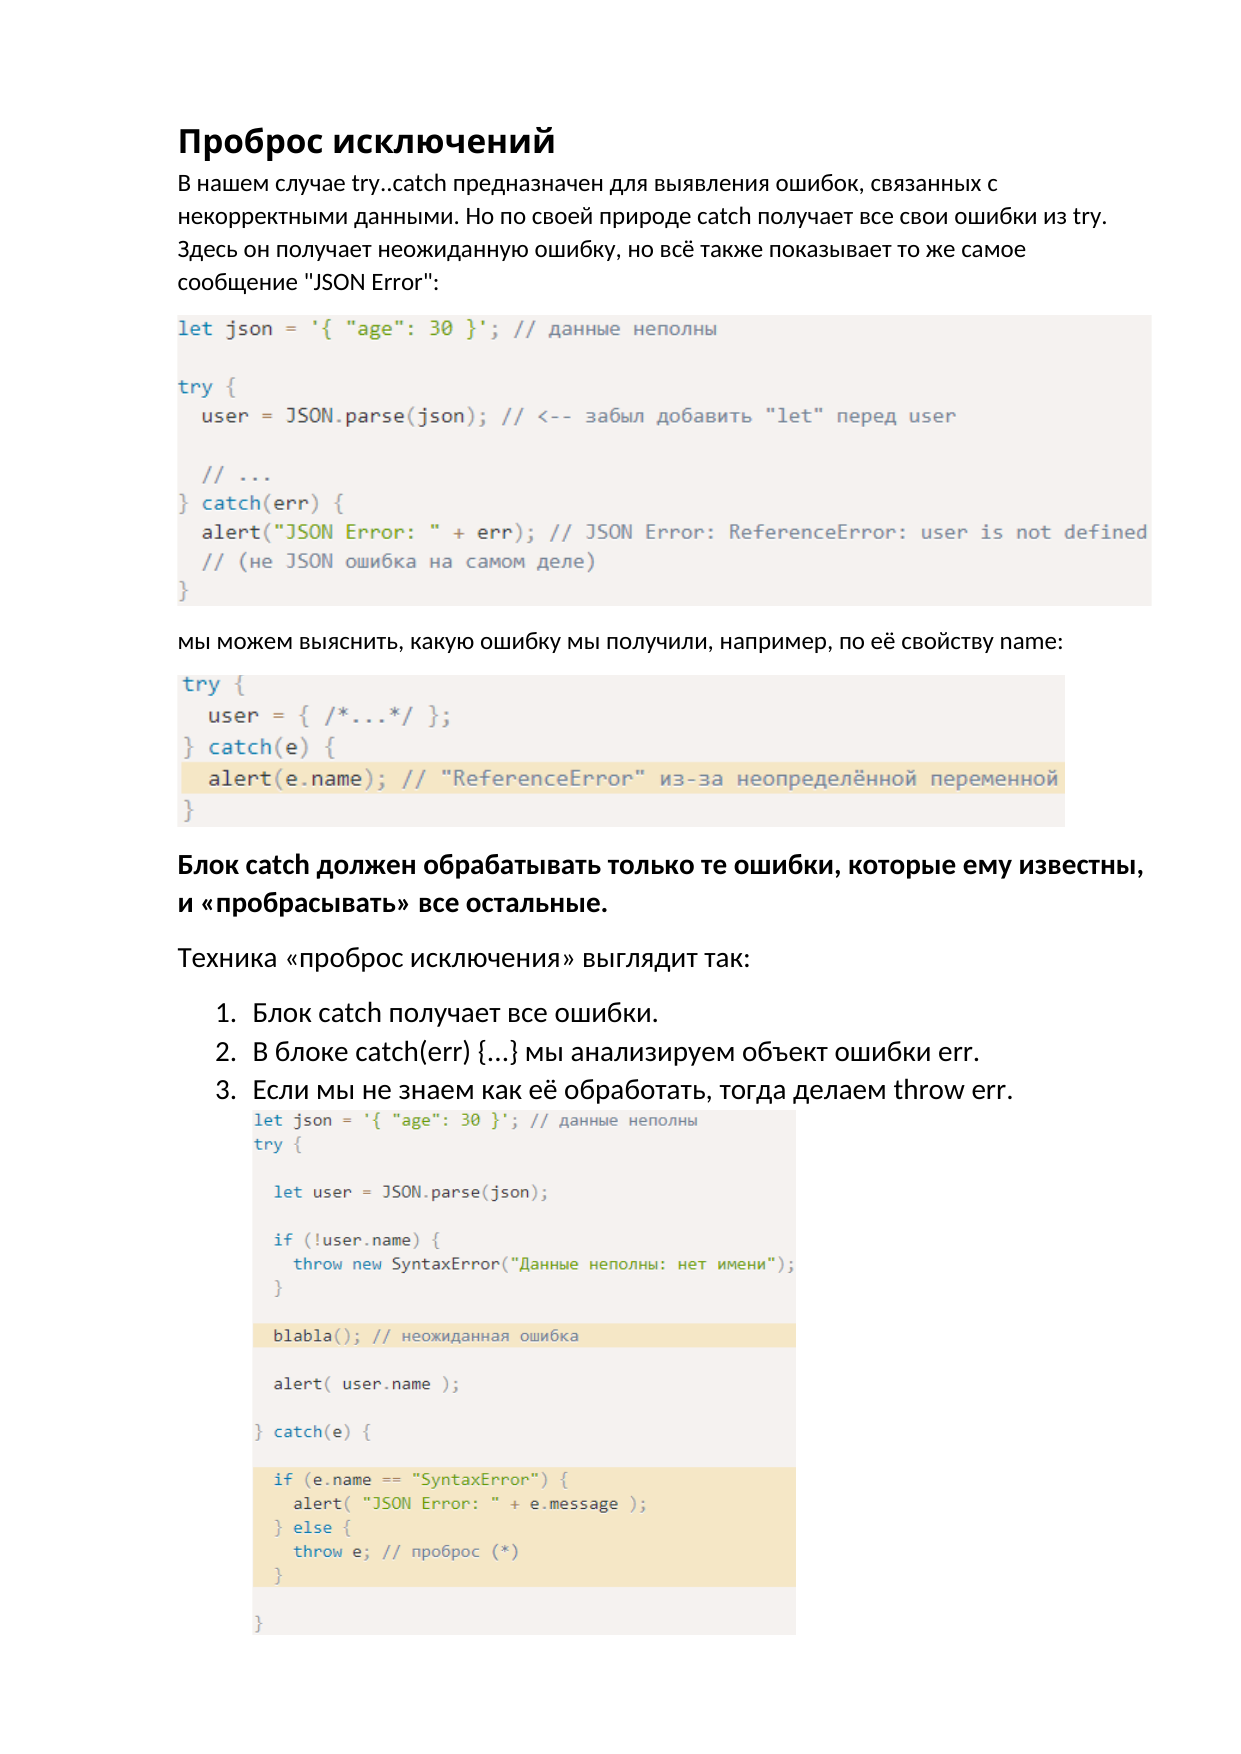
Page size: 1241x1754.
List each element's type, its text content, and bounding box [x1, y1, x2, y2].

text мы можем выяснить, какую ошибку мы получили, например, по её свойству name: [177, 625, 1152, 656]
picture [252, 1110, 796, 1635]
text Блок catch должен обрабатывать только те ошибки, которые ему известны, и «пробрасывать» все остальные. [177, 846, 1152, 920]
list Блок catch получает все ошибки. [215, 994, 1152, 1030]
list В блоке catch(err) {...} мы анализируем объект ошибки err. [215, 1033, 1152, 1069]
text В нашем случае try..catch предназначен для выявления ошибок, связанных с некорректными данными. Но по своей природе catch получает все свои ошибки из try. Здесь он получает неожиданную ошибку, но всё также показывает то же самое сообщение "JSON Error": [177, 167, 1152, 296]
picture [177, 315, 1152, 606]
picture [177, 675, 1065, 827]
list Если мы не знаем как её обработать, тогда делаем throw err. [215, 1071, 1152, 1107]
subtitle Проброс исключений [177, 118, 1152, 163]
text Техника «проброс исключения» выглядит так: [177, 939, 1152, 975]
